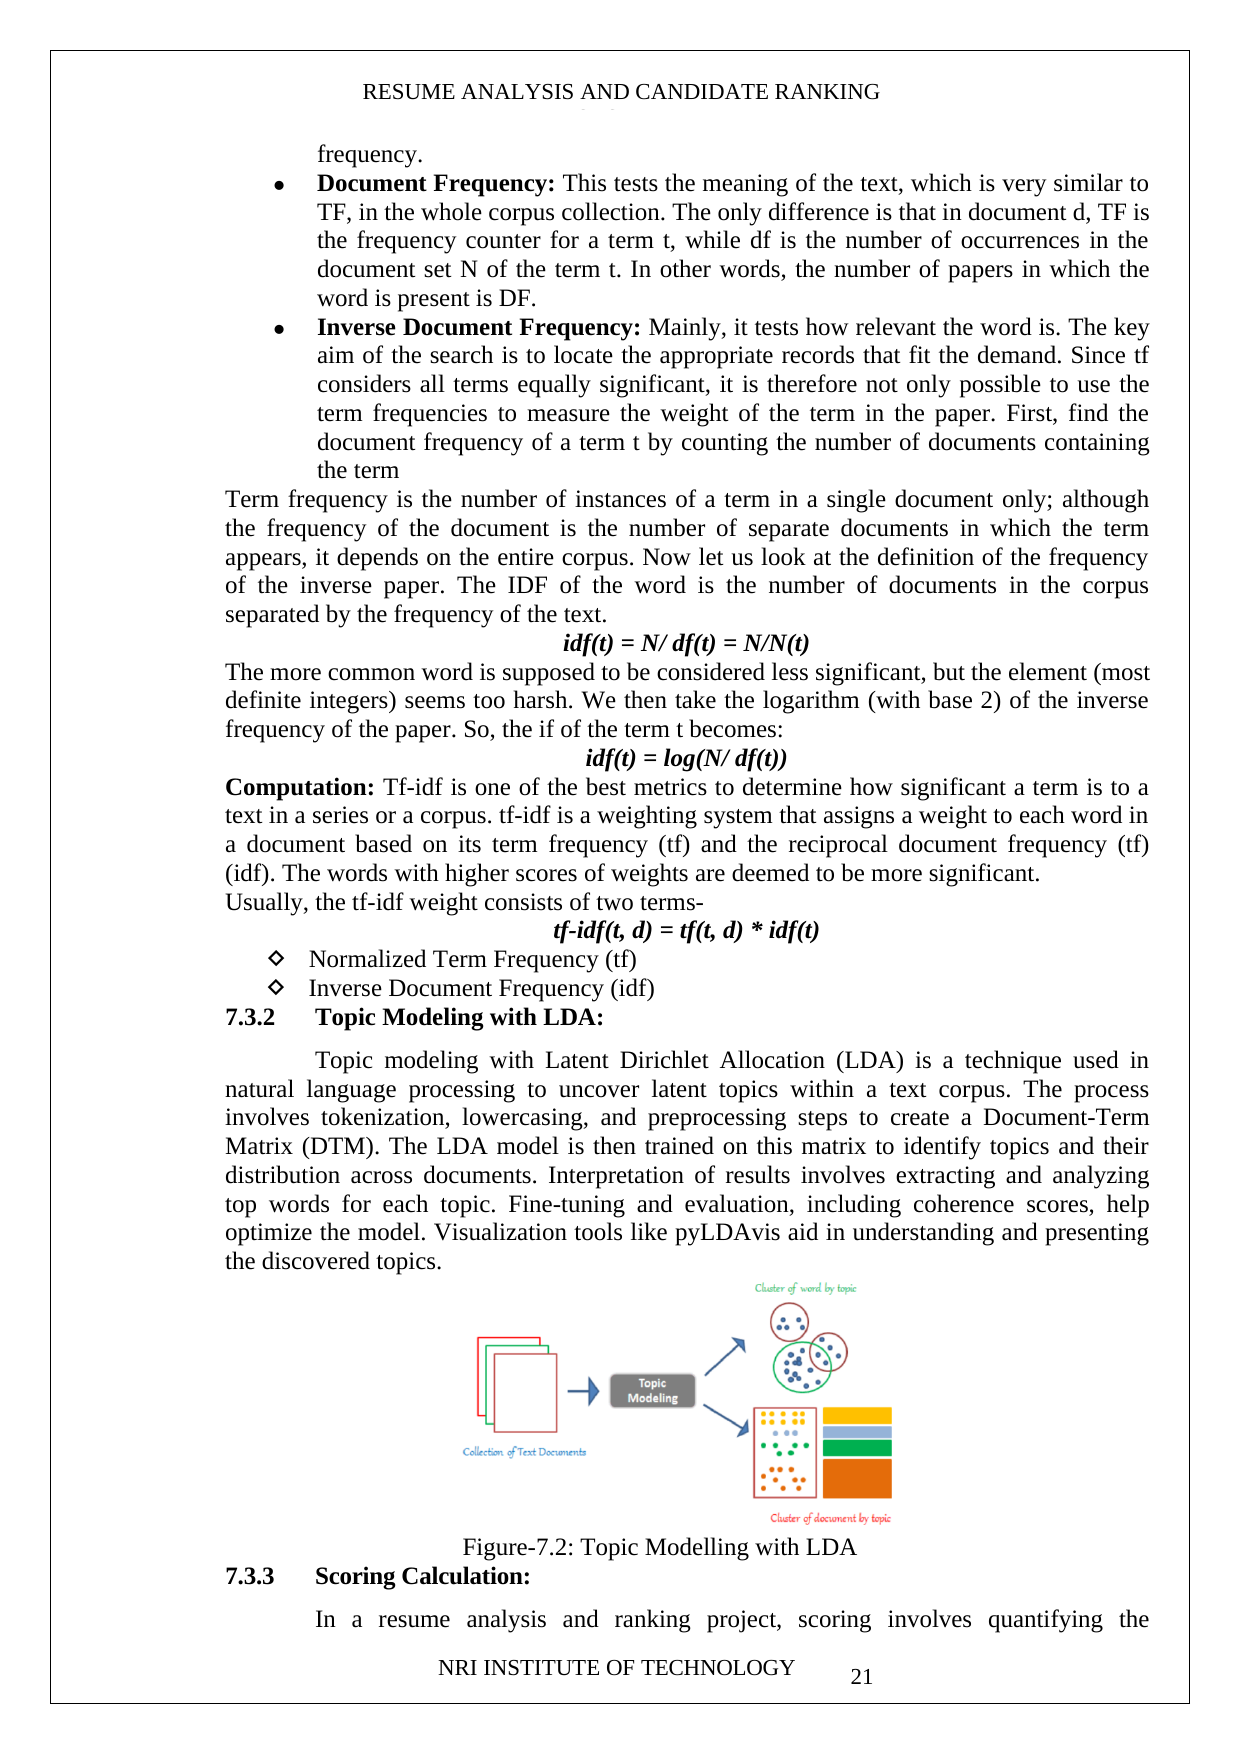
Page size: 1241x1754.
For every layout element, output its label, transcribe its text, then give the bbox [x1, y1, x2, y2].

subtitle Scoring Calculation: [225, 1561, 1151, 1590]
subtitle Topic Modeling with LDA: [225, 1002, 1151, 1031]
subtitle Term frequency is the number of instances of a term in a single document only; although the frequency of the document is the number of separate documents in which the term appears, it depends on the entire corpus. Now let us look at the definition of the frequency of the inverse paper. The IDF of the word is the number of documents in the corpus separated by the frequency of the text. [225, 484, 1151, 628]
subtitle The more common word is supposed to be considered less significant, but the element (most definite integers) seems too harsh. We then take the logarithm (with base 2) of the inverse frequency of the paper. So, the if of the term t becomes: [225, 657, 1151, 743]
subtitle idf(t) = N/ df(t) = N/N(t) [225, 628, 1151, 657]
subtitle Document Frequency: This tests the meaning of the text, which is very similar to TF, in the whole corpus collection. The only difference is that in document d, TF is the frequency counter for a term t, while df is the number of occurrences in the document set N of the term t. In other words, the number of papers in which the word is present is DF. [273, 168, 1151, 312]
subtitle Figure-7.2: Topic Modelling with LDA [169, 1532, 1151, 1561]
subtitle Usually, the tf-idf weight consists of two terms- [225, 887, 1151, 916]
subtitle Topic modeling with Latent Dirichlet Allocation (LDA) is a technique used in natural language processing to uncover latent topics within a text corpus. The process involves tokenization, lowercasing, and preprocessing steps to create a Document-Term Matrix (DTM). The LDA model is then trained on this matrix to identify topics and their distribution across documents. Interpretation of results involves extracting and analyzing top words for each topic. Fine-tuning and evaluation, including coherence scores, help optimize the model. Visualization tools like pyLDAvis aid in understanding and presenting the discovered topics. [225, 1045, 1151, 1275]
subtitle idf(t) = log(N/ df(t)) [225, 743, 1151, 772]
subtitle Normalized Term Frequency (tf) [265, 944, 1151, 973]
subtitle Inverse Document Frequency: Mainly, it tests how relevant the word is. The key aim of the search is to locate the appropriate records that fit the demand. Since tf considers all terms equally significant, it is therefore not only possible to use the term frequencies to measure the weight of the term in the paper. First, find the document frequency of a term t by counting the number of documents containing the term [273, 312, 1151, 484]
subtitle tf-idf(t, d) = tf(t, d) * idf(t) [225, 916, 1151, 944]
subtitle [225, 1604, 1151, 1633]
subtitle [273, 139, 1151, 168]
subtitle Inverse Document Frequency (idf) [264, 973, 1151, 1002]
picture [437, 1275, 938, 1533]
subtitle Computation: Tf-idf is one of the best metrics to determine how significant a term is to a text in a series or a corpus. tf-idf is a weighting system that assigns a weight to each word in a document based on its term frequency (tf) and the reciprocal document frequency (tf) (idf). The words with higher scores of weights are deemed to be more significant. [225, 772, 1151, 887]
